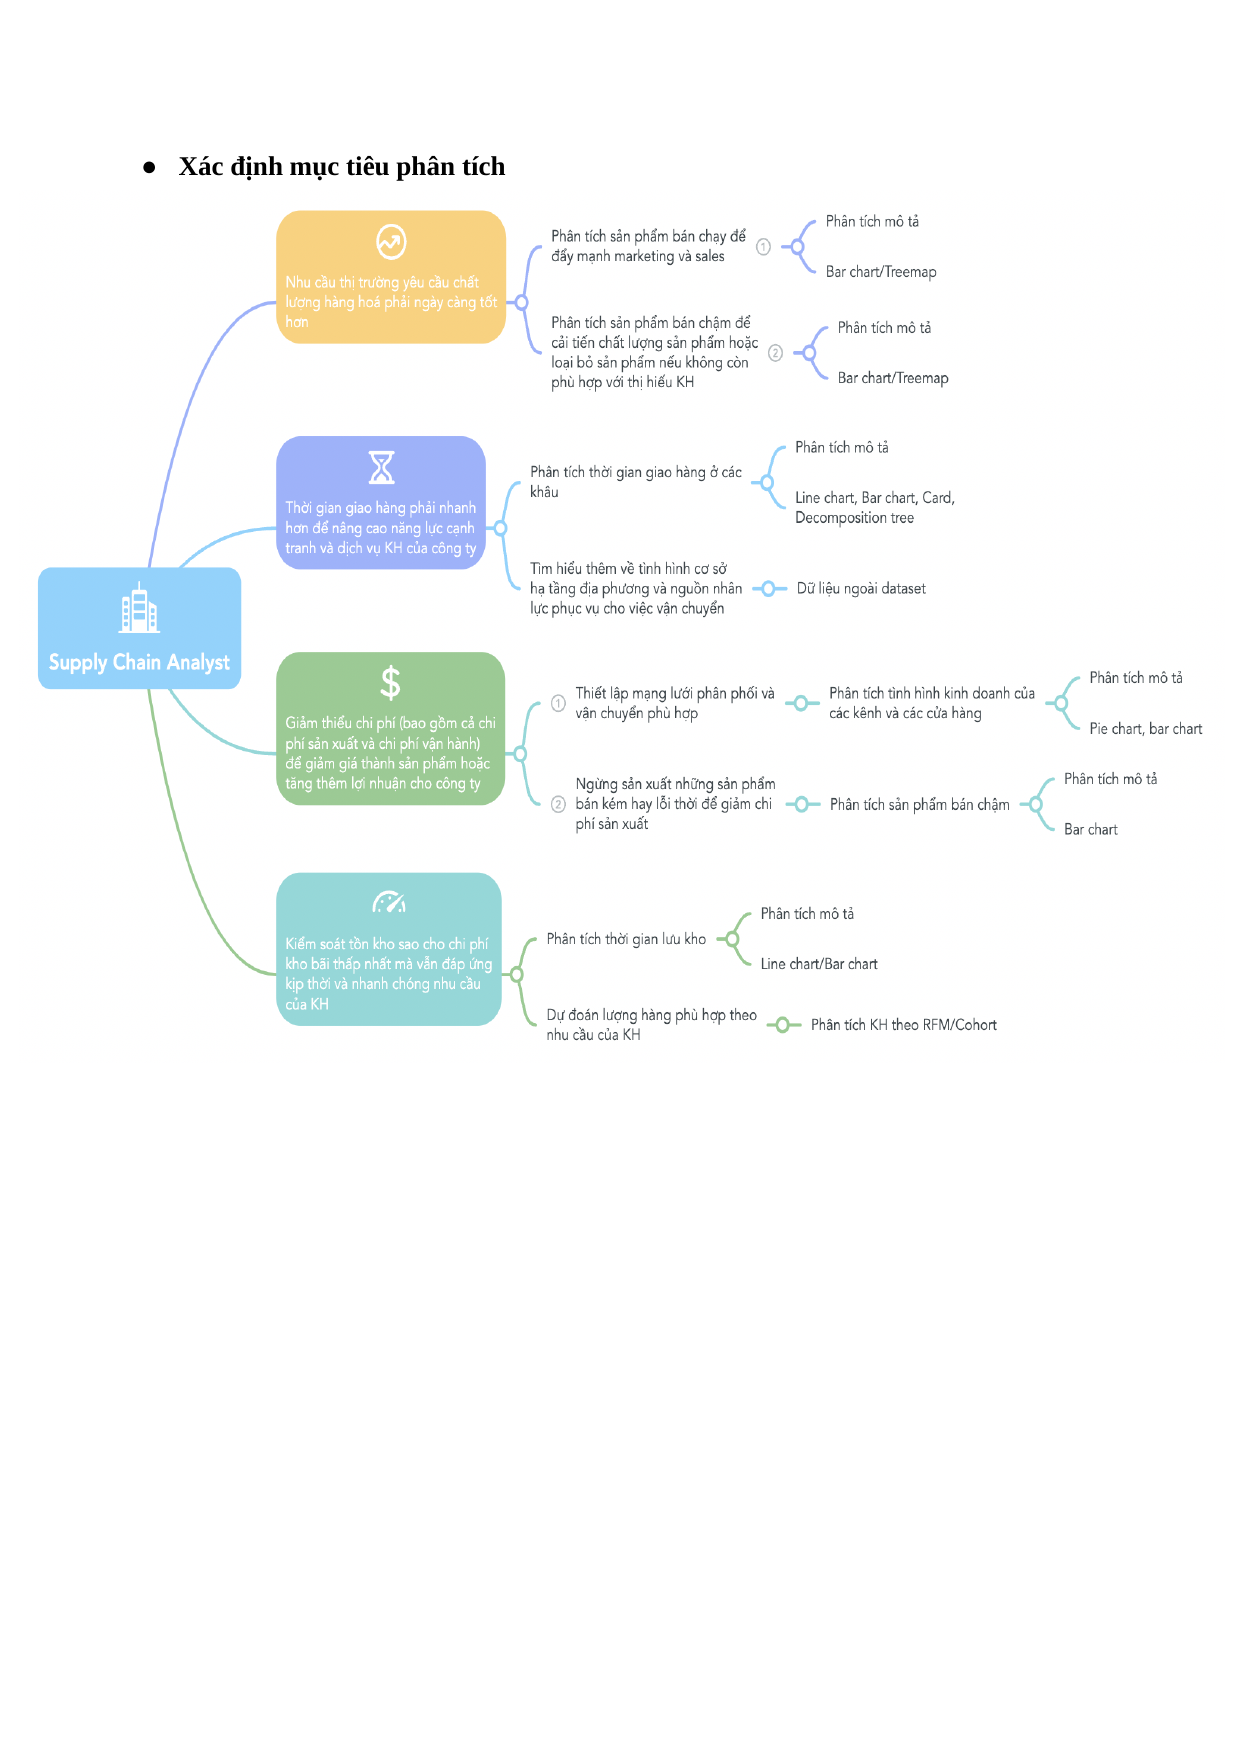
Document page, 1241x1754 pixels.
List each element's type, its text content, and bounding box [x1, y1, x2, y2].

list Xác định mục tiêu phân tích [141, 150, 1090, 181]
picture [18, 190, 1226, 1063]
